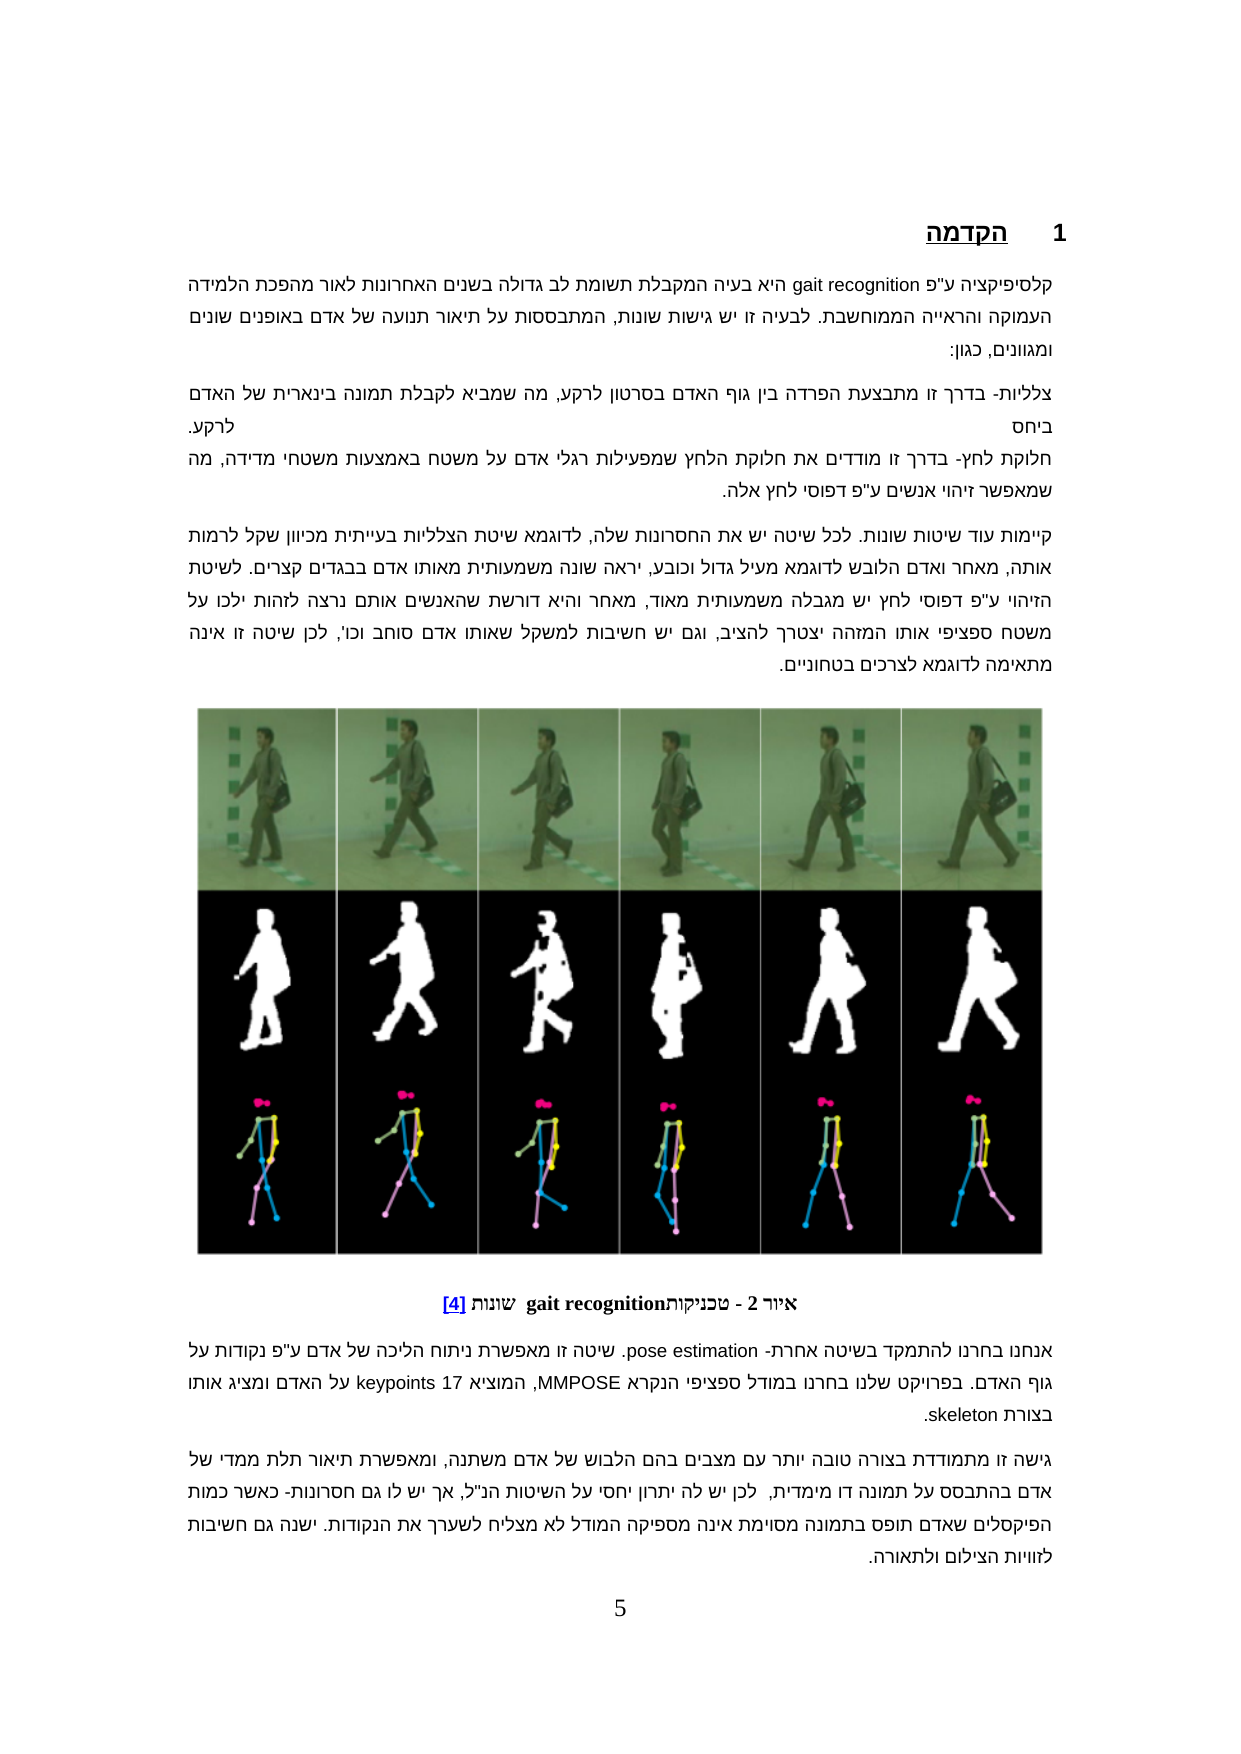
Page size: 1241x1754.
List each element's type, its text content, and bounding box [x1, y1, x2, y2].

text קלסיפיקציה ע"פ gait recognition היא בעיה המקבלת תשומת לב גדולה בשנים האחרונות לאור מהפכת הלמידה העמוקה והראייה הממוחשבת. לבעיה זו יש גישות שונות, המתבססות על תיאור תנועה של אדם באופנים שונים ומגוונים, כגון: [187, 274, 1053, 360]
picture [187, 698, 1053, 1265]
text צלליות- בדרך זו מתבצעת הפרדה בין גוף האדם בסרטון לרקע, מה שמביא לקבלת תמונה בינארית של האדם ביחס לרקע. חלוקת לחץ- בדרך זו מודדים את חלוקת הלחץ שמפעילות רגלי אדם על משטח באמצעות משטחי מדידה, מה שמאפשר זיהוי אנשים ע"פ דפוסי לחץ אלה. [187, 383, 1053, 502]
text אנחנו בחרנו להתמקד בשיטה אחרת- pose estimation. שיטה זו מאפשרת ניתוח הליכה של אדם ע"פ נקודות על גוף האדם. בפרויקט שלנו בחרנו במודל ספציפי הנקרא MMPOSE, המוציא 17 keypoints על האדם ומציג אותו בצורת skeleton. [187, 1339, 1053, 1426]
text גישה זו מתמודדת בצורה טובה יותר עם מצבים בהם הלבוש של אדם משתנה, ומאפשרת תיאור תלת ממדי של אדם בהתבסס על תמונה דו מימדית, לכן יש לה יתרון יחסי על השיטות הנ"ל, אך יש לו גם חסרונות- כאשר כמות הפיקסלים שאדם תופס בתמונה מסוימת אינה מספיקה המודל לא מצליח לשערך את הנקודות. ישנה גם חשיבות לזוויות הצילום ולתאורה. [187, 1449, 1053, 1567]
text איור 2 - טכניקותgait recognition שונות [4] [187, 1291, 1053, 1315]
subtitle הקדמה [187, 218, 1053, 247]
text קיימות עוד שיטות שונות. לכל שיטה יש את החסרונות שלה, לדוגמא שיטת הצלליות בעייתית מכיוון שקל לרמות אותה, מאחר ואדם הלובש לדוגמא מעיל גדול וכובע, יראה שונה משמעותית מאותו אדם בבגדים קצרים. לשיטת הזיהוי ע"פ דפוסי לחץ יש מגבלה משמעותית מאוד, מאחר והיא דורשת שהאנשים אותם נרצה לזהות ילכו על משטח ספציפי אותו המזהה יצטרך להציב, וגם יש חשיבות למשקל שאותו אדם סוחב וכו', לכן שיטה זו אינה מתאימה לדוגמא לצרכים בטחוניים. [187, 525, 1053, 676]
